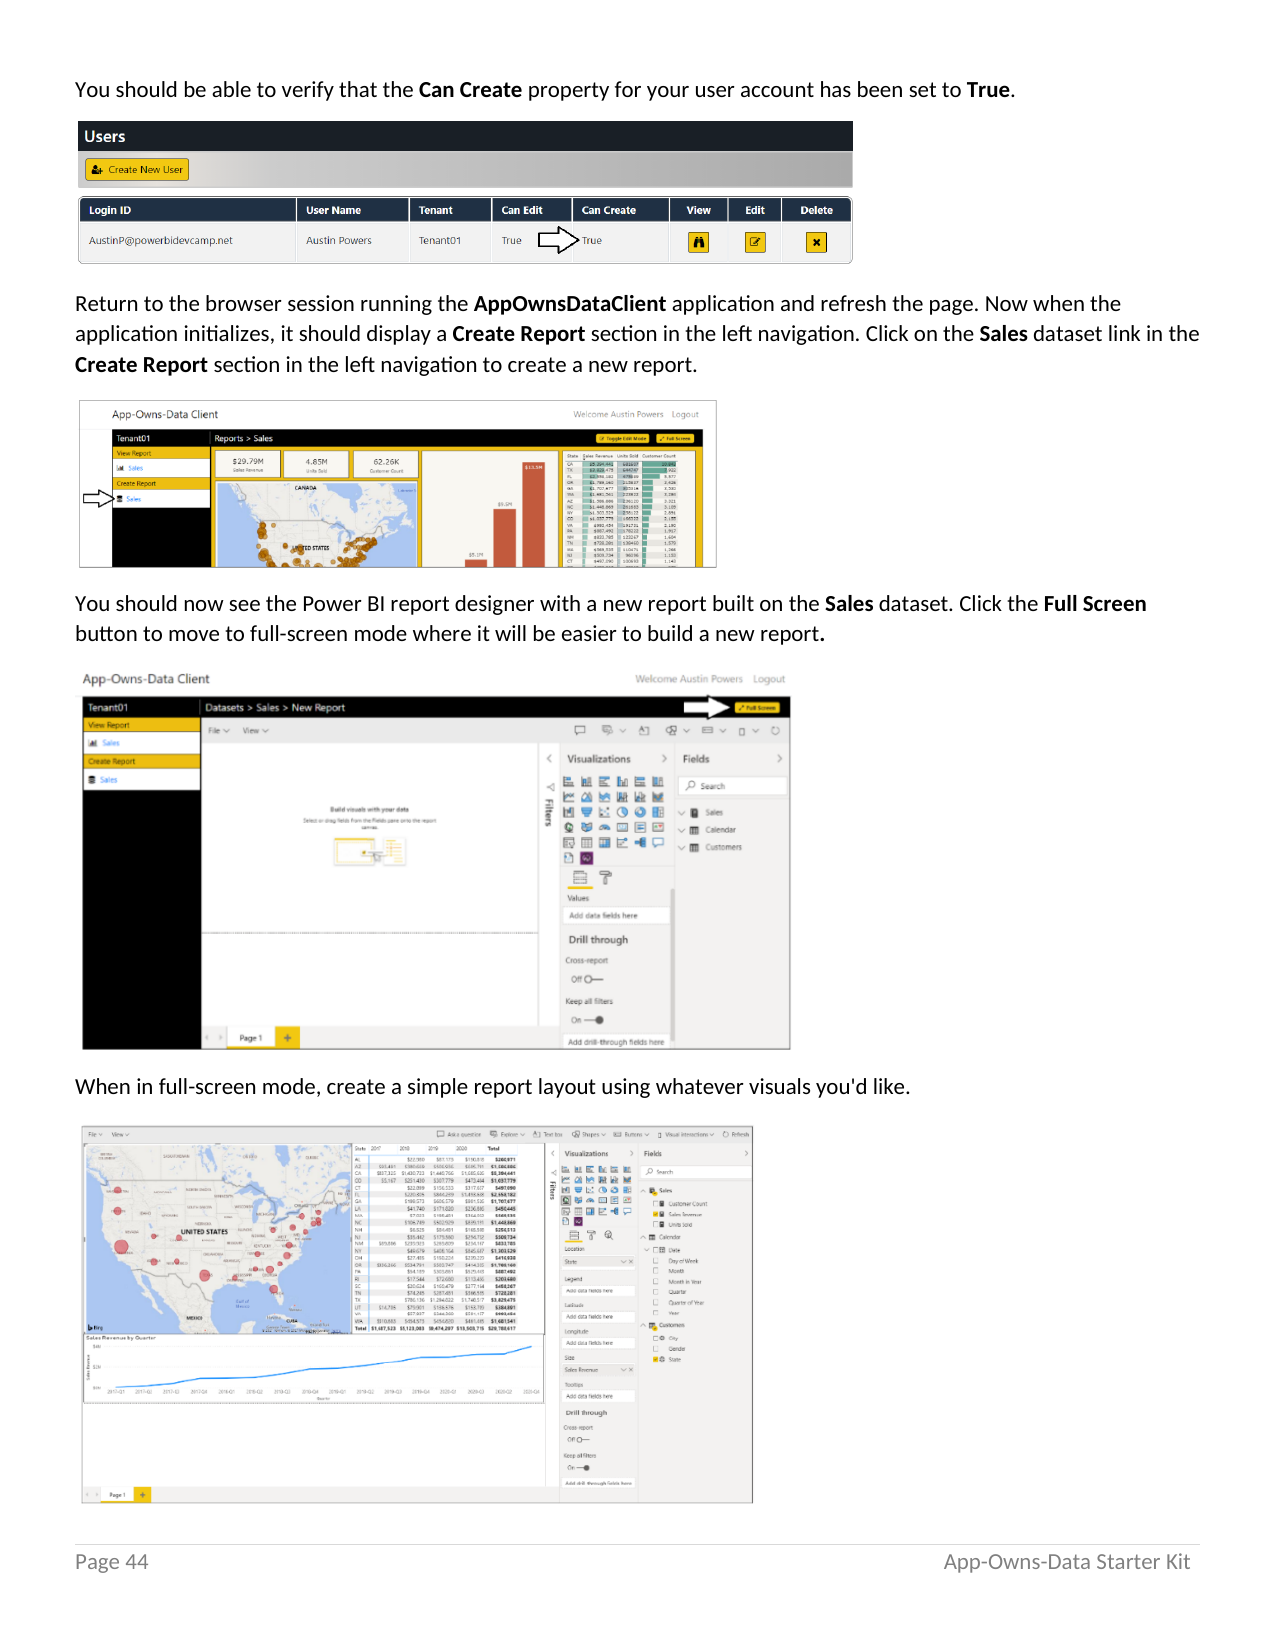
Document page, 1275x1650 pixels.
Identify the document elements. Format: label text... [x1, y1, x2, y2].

text You should now see the Power BI report designer with a new report built on the Sales dataset. Click the Full Screen button to move to full-screen mode where it will be easier to build a new report. [75, 589, 1200, 647]
picture [75, 666, 793, 1054]
picture [75, 121, 855, 271]
text When in full-screen mode, create a simple report layout using whatever visuals you'd like. [75, 1072, 1200, 1100]
picture [75, 1119, 760, 1509]
picture [75, 396, 723, 571]
text Return to the browser session running the AppOwnsDataClient application and refresh the page. Now when the application initializes, it should display a Create Report section in the left navigation. Click on the Sales dataset link in the Create Report section in the left navigation to create a new report. [75, 289, 1200, 378]
text You should be able to verify that the Can Create property for your user account has been set to True. [75, 75, 1200, 103]
